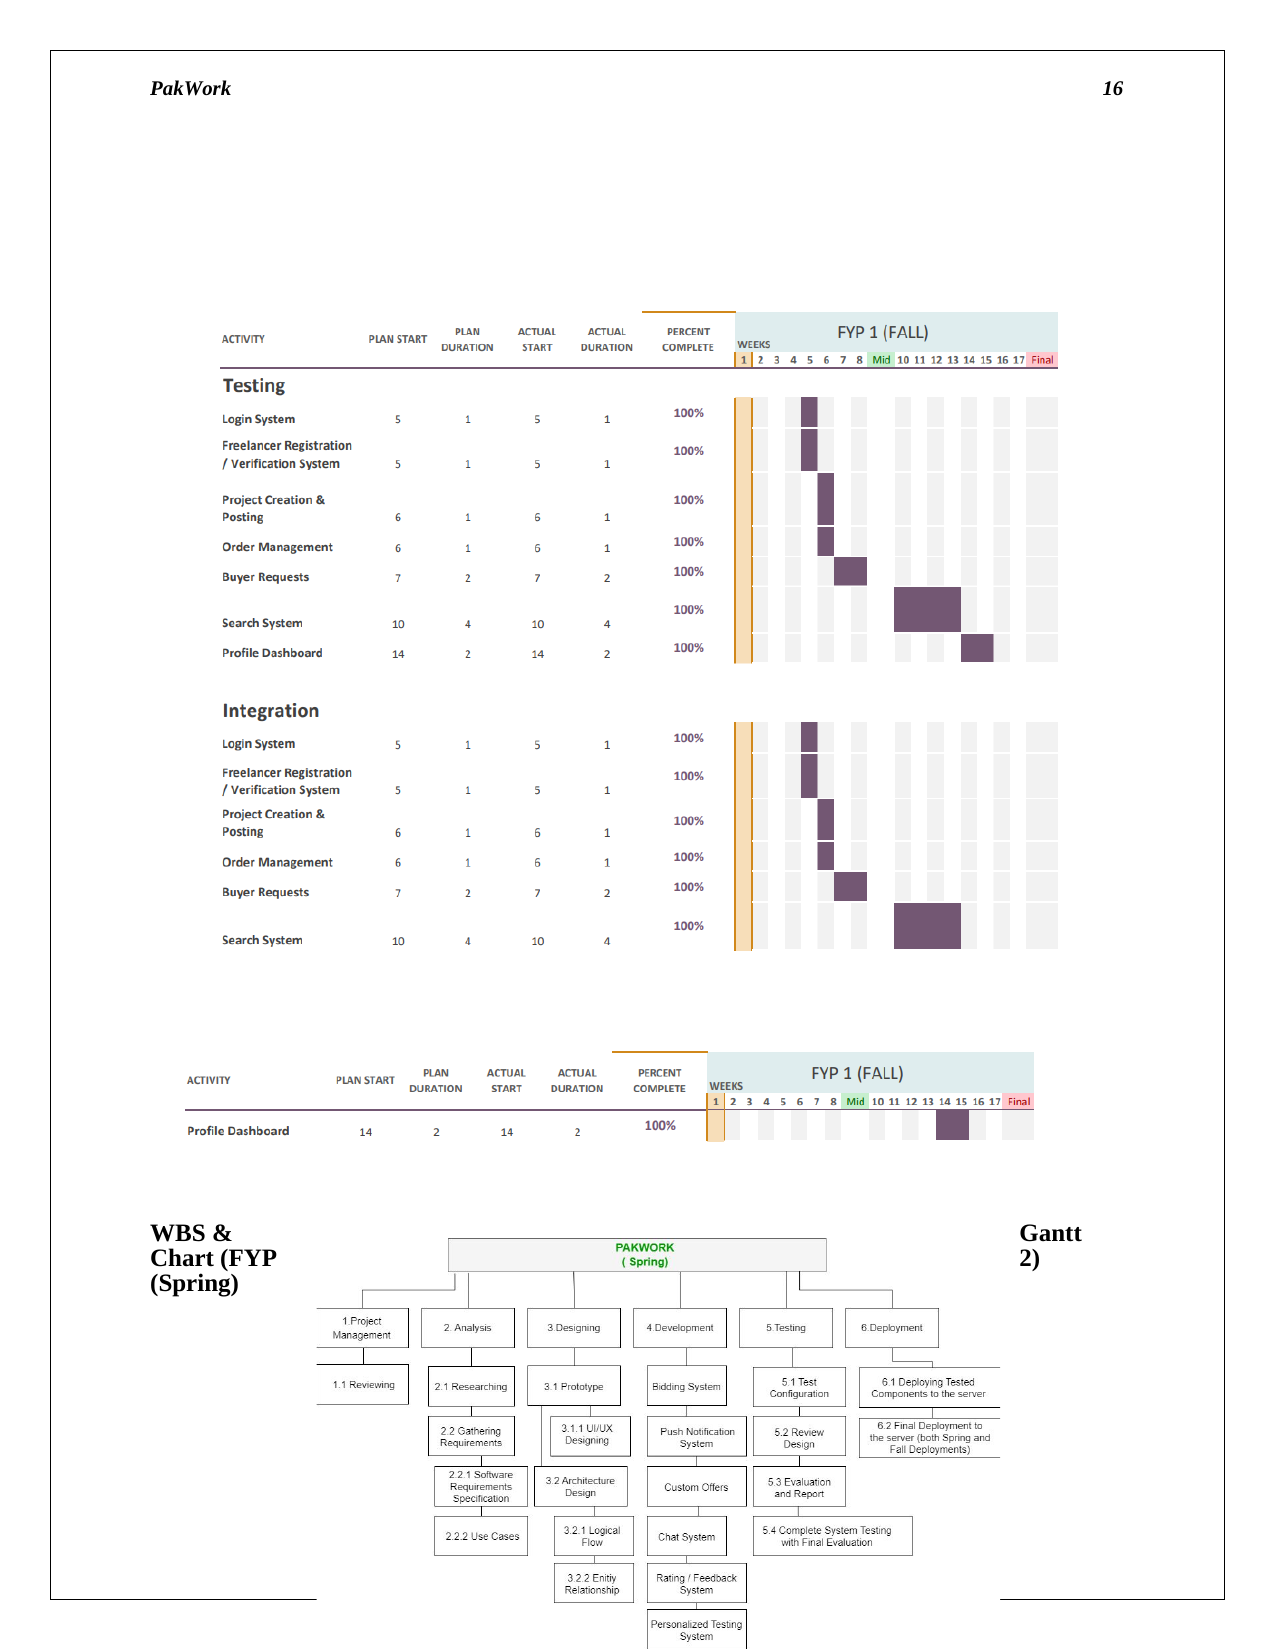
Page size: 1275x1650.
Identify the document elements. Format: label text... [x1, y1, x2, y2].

picture [316, 1238, 1001, 1648]
text WBS & Gantt Chart (FYP 2) (Spring) [150, 1222, 1125, 1297]
